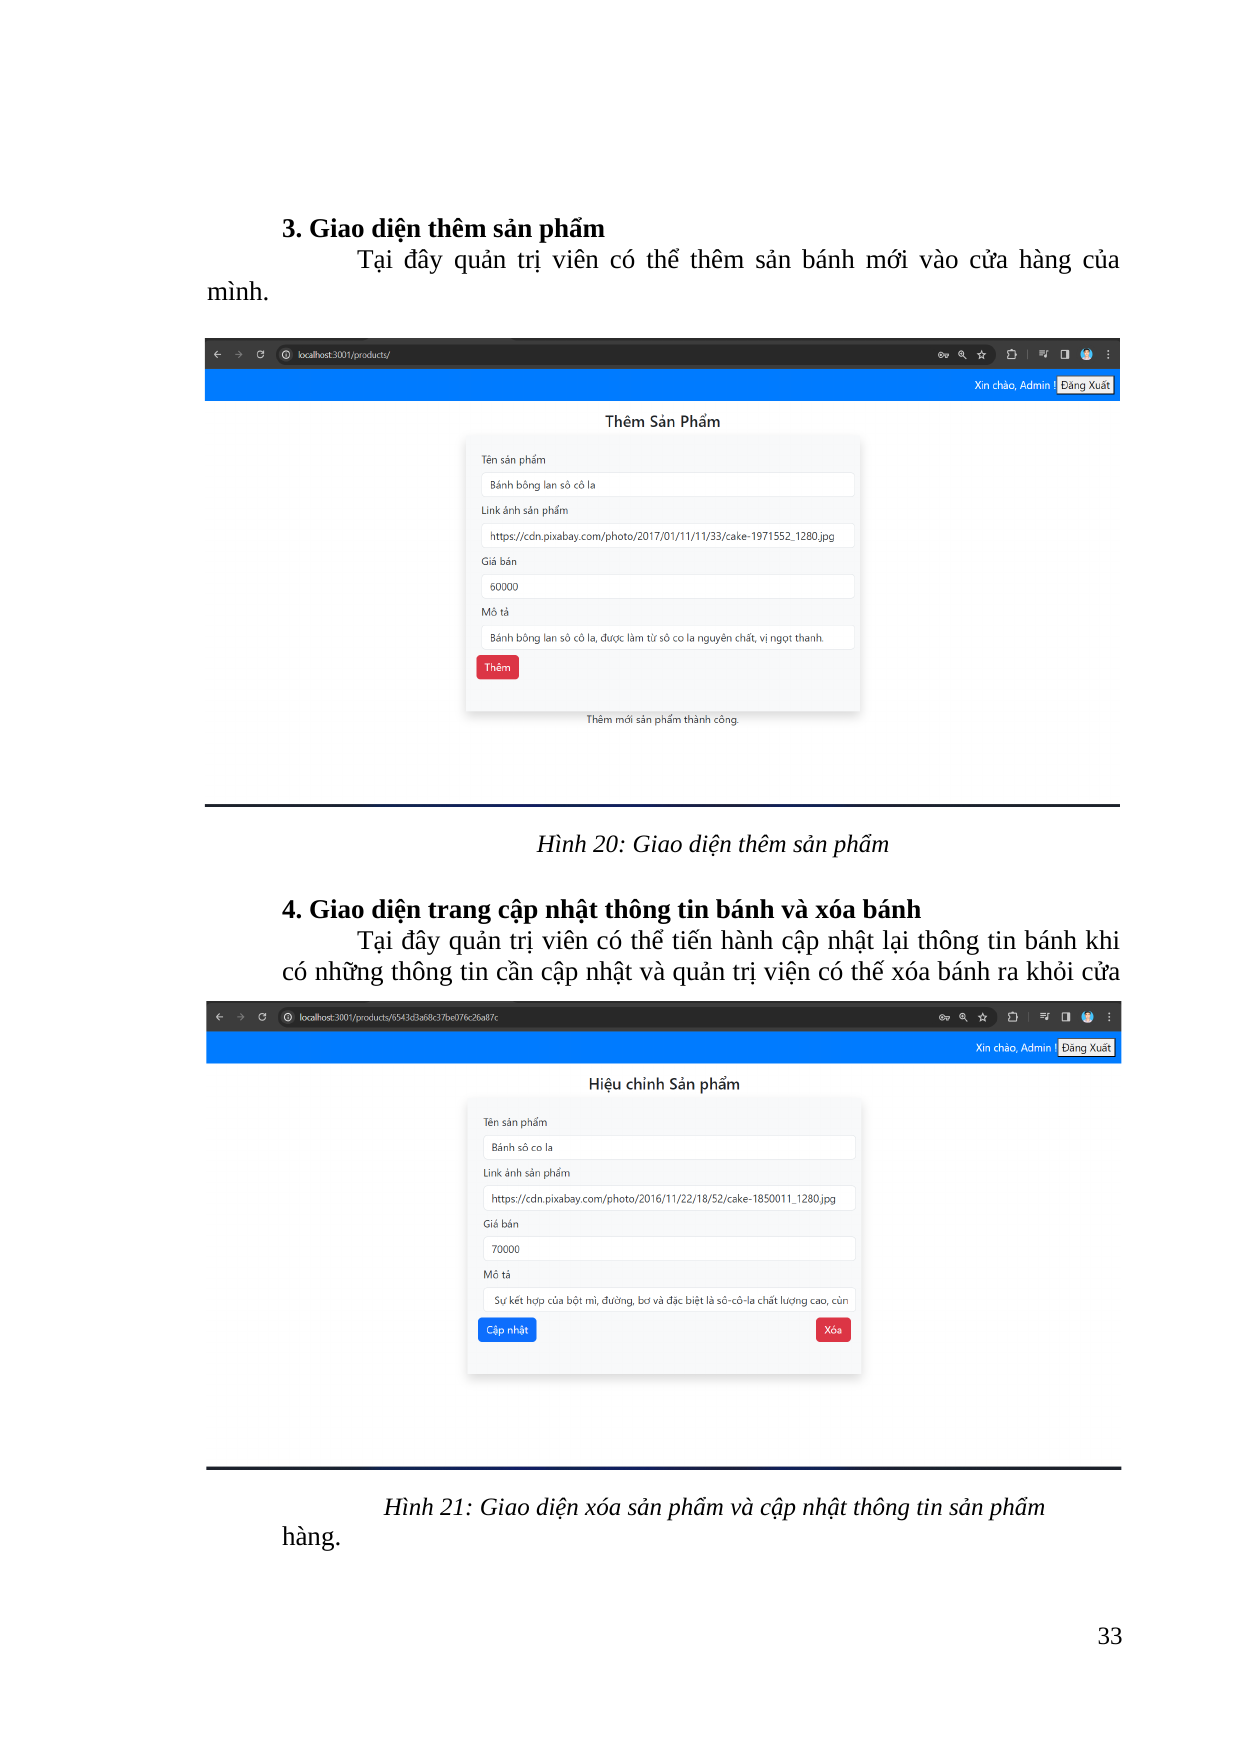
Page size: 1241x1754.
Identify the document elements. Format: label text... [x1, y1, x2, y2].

text Tại đây quản trị viên có thể tiến hành cập nhật lại thông tin bánh khi có những thông tin cần cập nhật và quản trị viện có thế xóa bánh ra khỏi cửa hàng. [282, 1521, 1122, 1551]
text Tại đây quản trị viên có thể thêm sản bánh mới vào cửa hàng của mình. [207, 244, 1122, 306]
text Tại đây quản trị viên có thể tiến hành cập nhật lại thông tin bánh khi có những thông tin cần cập nhật và quản trị viện có thế xóa bánh ra khỏi cửa hàng. [282, 924, 1122, 1001]
subtitle 4. Giao diện trang cập nhật thông tin bánh và xóa bánh [207, 893, 1122, 924]
picture [204, 338, 1120, 807]
picture [206, 1001, 1122, 1470]
subtitle 3. Giao diện thêm sản phẩm [207, 212, 1122, 244]
